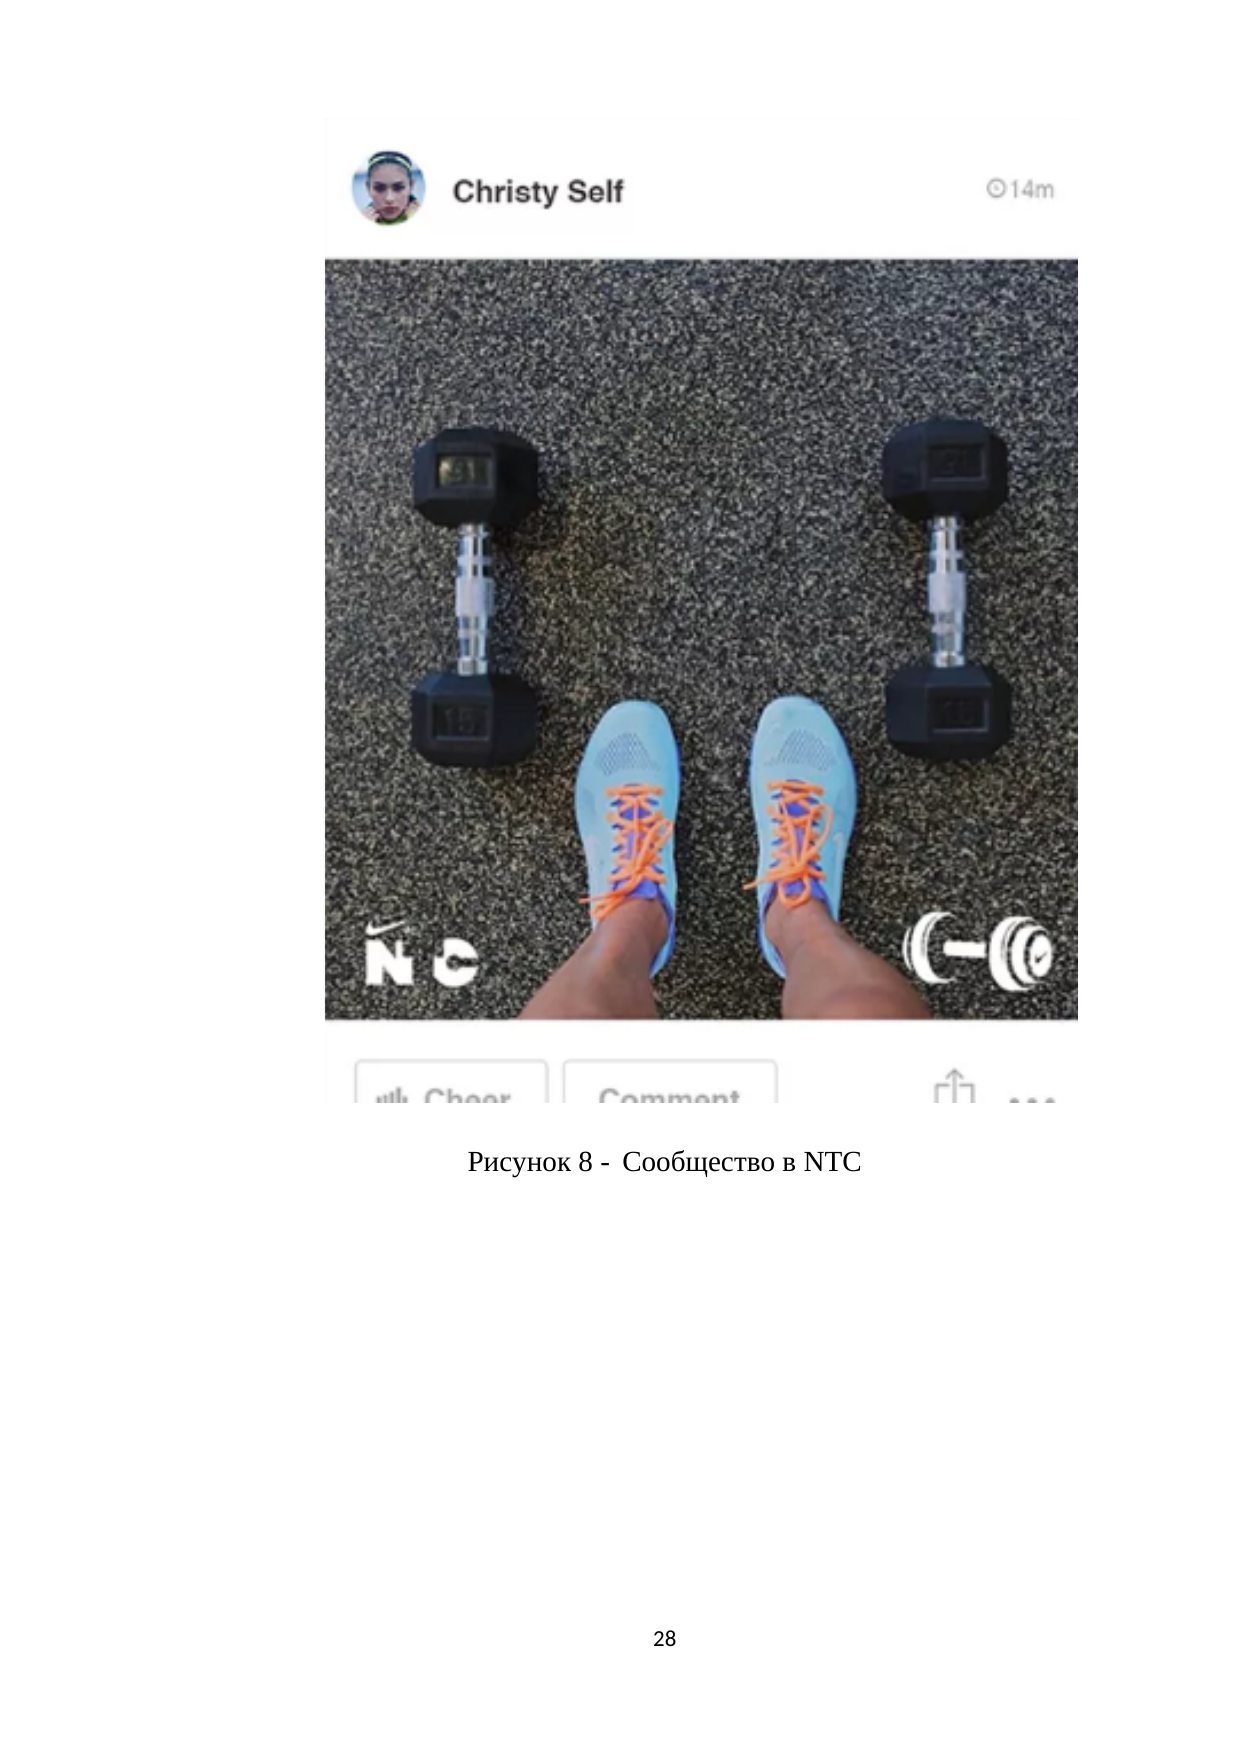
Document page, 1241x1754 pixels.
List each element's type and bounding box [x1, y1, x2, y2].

picture [324, 118, 1078, 1103]
